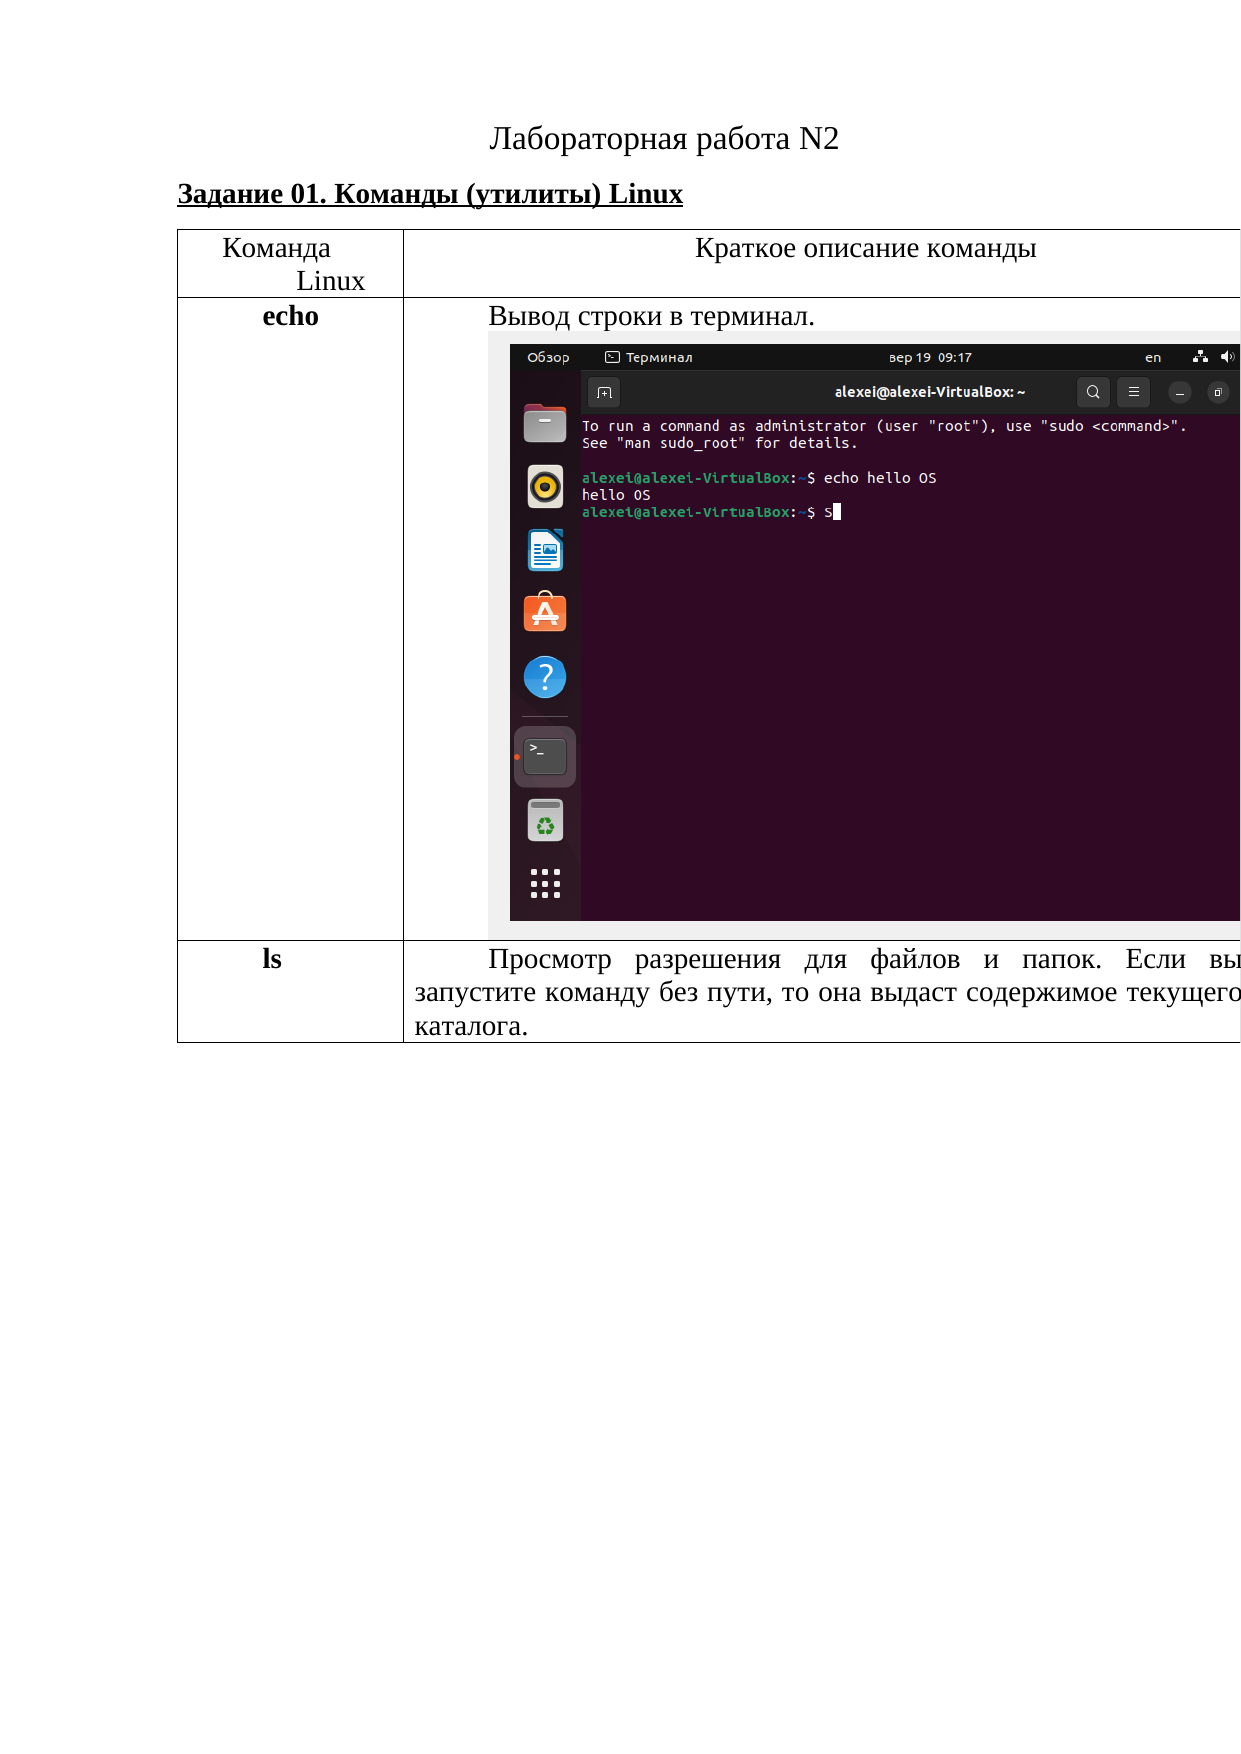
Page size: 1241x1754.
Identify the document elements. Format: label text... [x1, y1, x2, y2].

table_header Команда Linux [178, 230, 403, 297]
picture [488, 331, 1241, 940]
table_cell ls [178, 941, 403, 1042]
text Лабораторная работа N2 [177, 118, 1152, 156]
table_cell echo [178, 298, 403, 940]
text Задание 01. Команды (утилиты) Linux [177, 176, 1152, 210]
table_cell Просмотр разрешения для файлов и папок. Если вы запустите команду без пути, то она выдаст содержимое текущего каталога. [404, 941, 1240, 1042]
table_header Краткое описание команды [404, 230, 1240, 297]
table_cell Вывод строки в терминал. [404, 298, 1240, 940]
